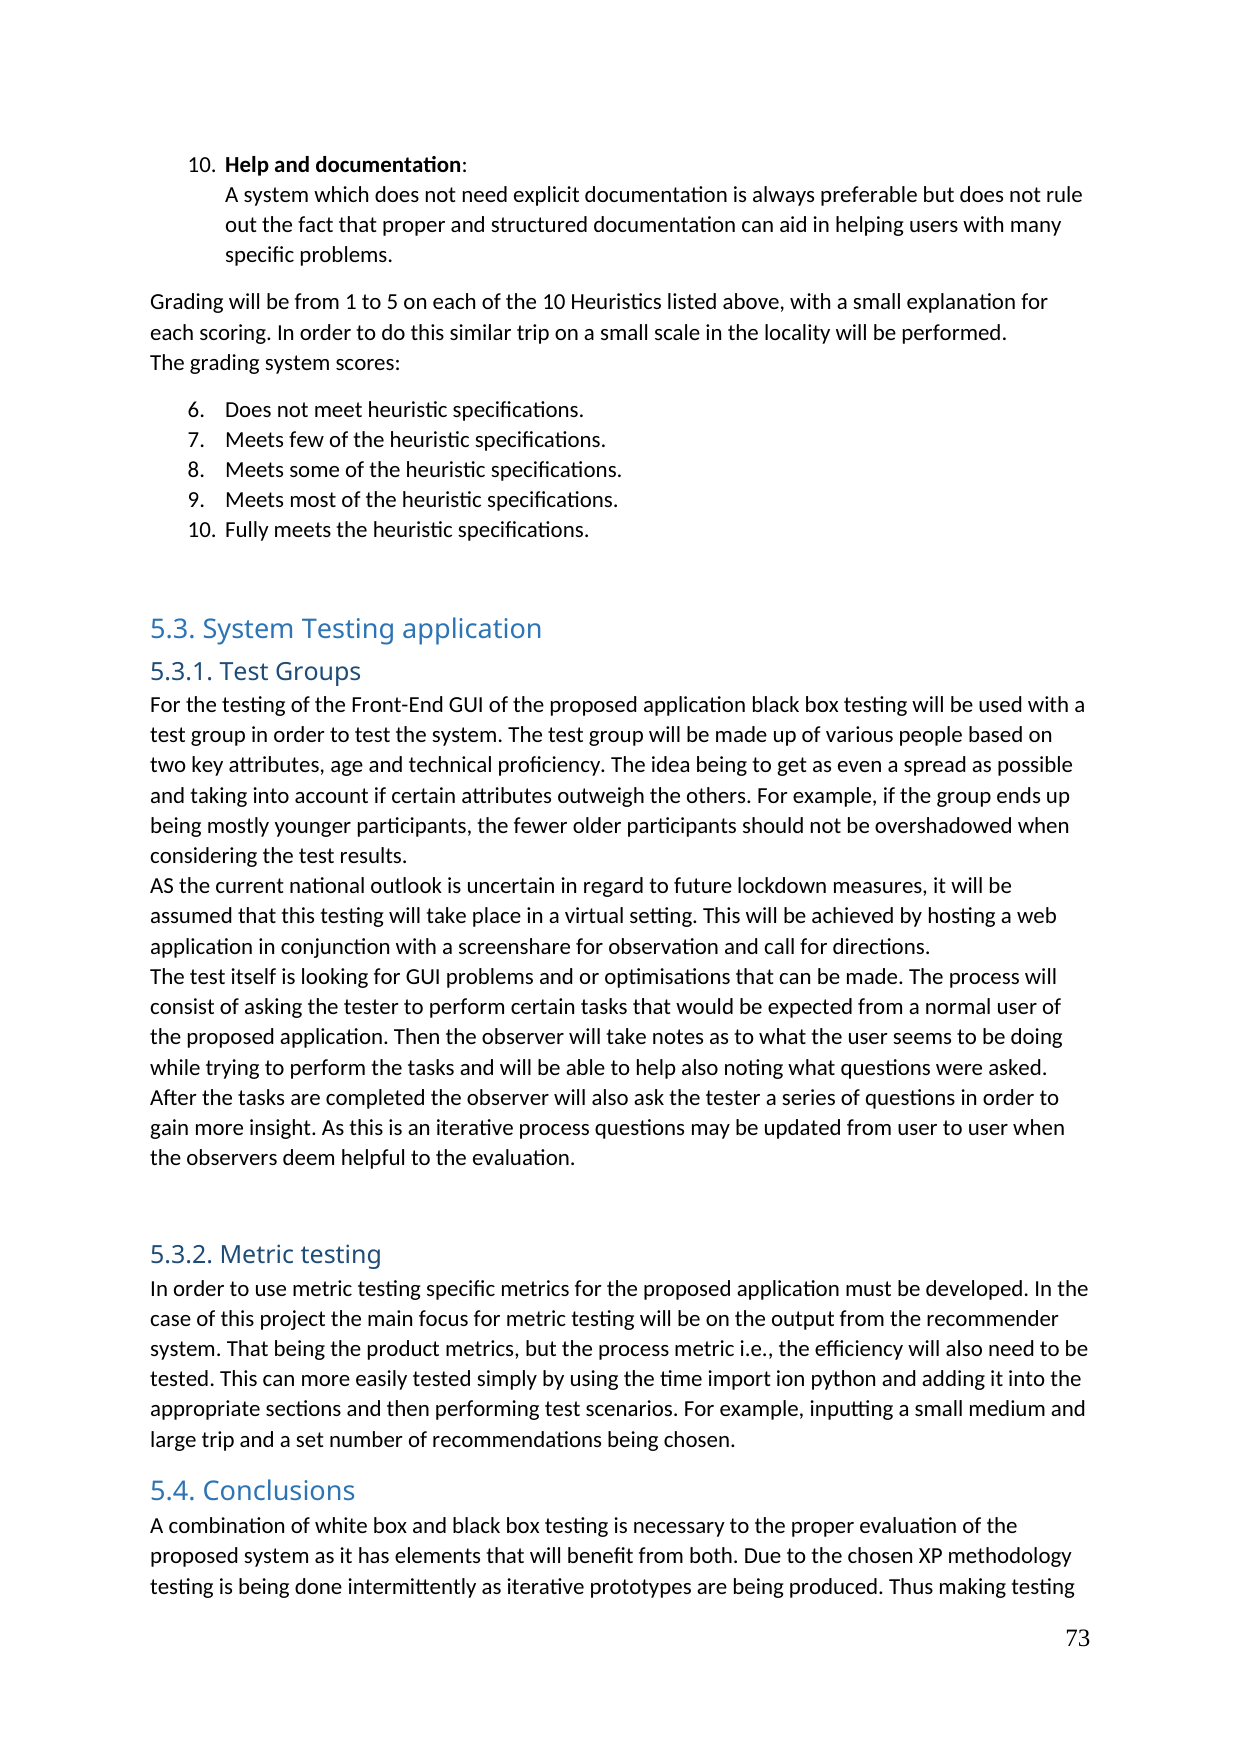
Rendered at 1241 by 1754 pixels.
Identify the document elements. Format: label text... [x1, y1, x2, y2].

list Meets few of the heuristic specifications. [187, 425, 1090, 453]
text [150, 1511, 1090, 1600]
text In order to use metric testing specific metrics for the proposed application must be developed. In the case of this project the main focus for metric testing will be on the output from the recommender system. That being the product metrics, but the process metric i.e., the efficiency will also need to be tested. This can more easily tested simply by using the time import ion python and adding it into the appropriate sections and then performing test scenarios. For example, inputting a small medium and large trip and a set number of recommendations being chosen. [150, 1274, 1090, 1453]
list Fully meets the heuristic specifications. [187, 516, 1090, 544]
subtitle 5.3.2. Metric testing [150, 1237, 1090, 1271]
text For the testing of the Front-End GUI of the proposed application black box testing will be used with a test group in order to test the system. The test group will be made up of various people based on two key attributes, age and technical proficiency. The idea being to get as even a spread as possible and taking into account if certain attributes outweigh the others. For example, if the group ends up being mostly younger participants, the fewer older participants should not be overshadowed when considering the test results. AS the current national outlook is uncertain in regard to future lockdown measures, it will be assumed that this testing will take place in a virtual setting. This will be achieved by hosting a web application in conjunction with a screenshare for observation and call for directions. The test itself is looking for GUI problems and or optimisations that can be made. The process will consist of asking the tester to perform certain tasks that would be expected from a normal user of the proposed application. Then the observer will take notes as to what the user seems to be doing while trying to perform the tasks and will be able to help also noting what questions were asked. After the tasks are completed the observer will also ask the tester a series of questions in order to gain more insight. As this is an iterative process questions may be updated from user to user when the observers deem helpful to the evaluation. [150, 690, 1090, 1171]
list Help and documentation: A system which does not need explicit documentation is always preferable but does not rule out the fact that proper and structured documentation can aid in helping users with many specific problems. [187, 150, 1090, 269]
subtitle 5.3.1. Test Groups [150, 653, 1090, 687]
subtitle 5.4. Conclusions [150, 1472, 1090, 1508]
text Grading will be from 1 to 5 on each of the 10 Heuristics listed above, with a small explanation for each scoring. In order to do this similar trip on a small scale in the locality will be performed. The grading system scores: [150, 287, 1090, 376]
list Meets most of the heuristic specifications. [187, 485, 1090, 513]
list Does not meet heuristic specifications. [187, 395, 1090, 423]
list Meets some of the heuristic specifications. [187, 455, 1090, 483]
subtitle 5.3. System Testing application [150, 609, 1090, 646]
